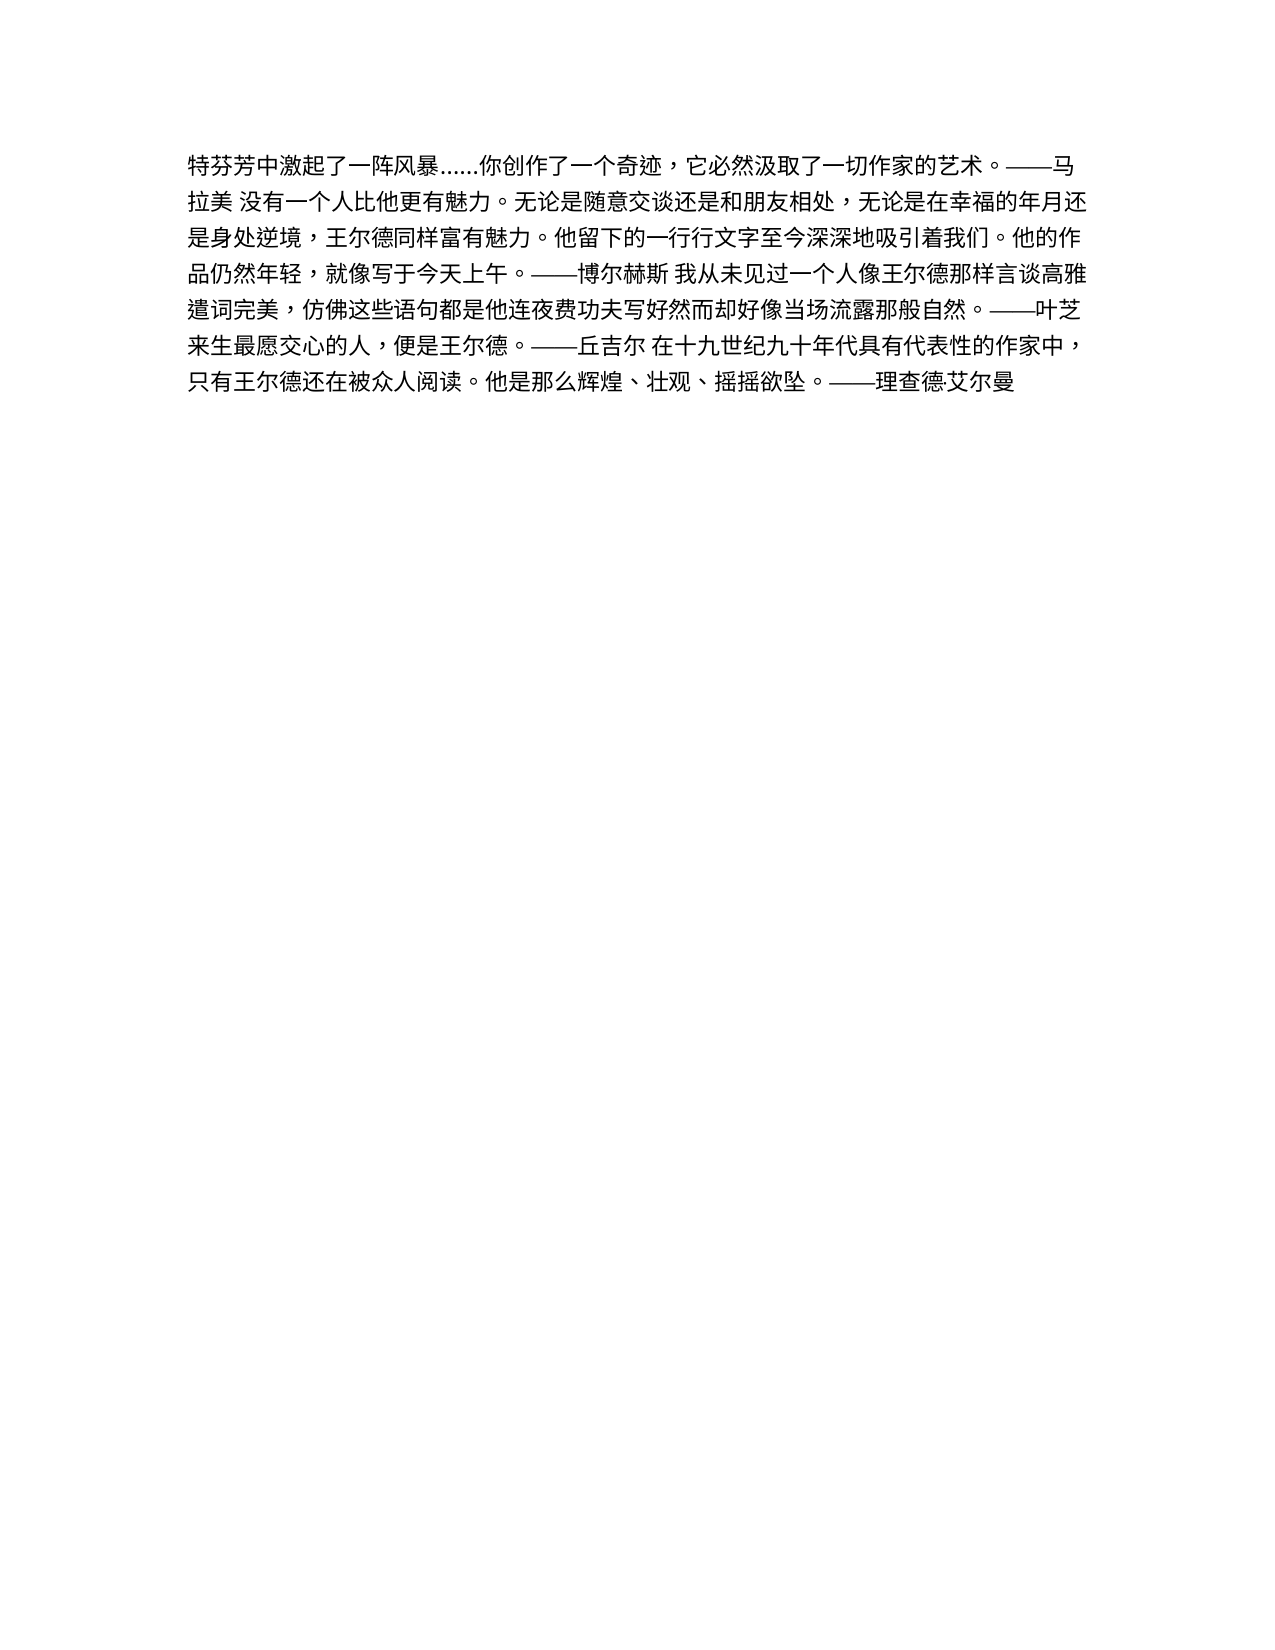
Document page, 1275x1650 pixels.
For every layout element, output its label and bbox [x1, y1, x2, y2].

text [187, 150, 1087, 397]
